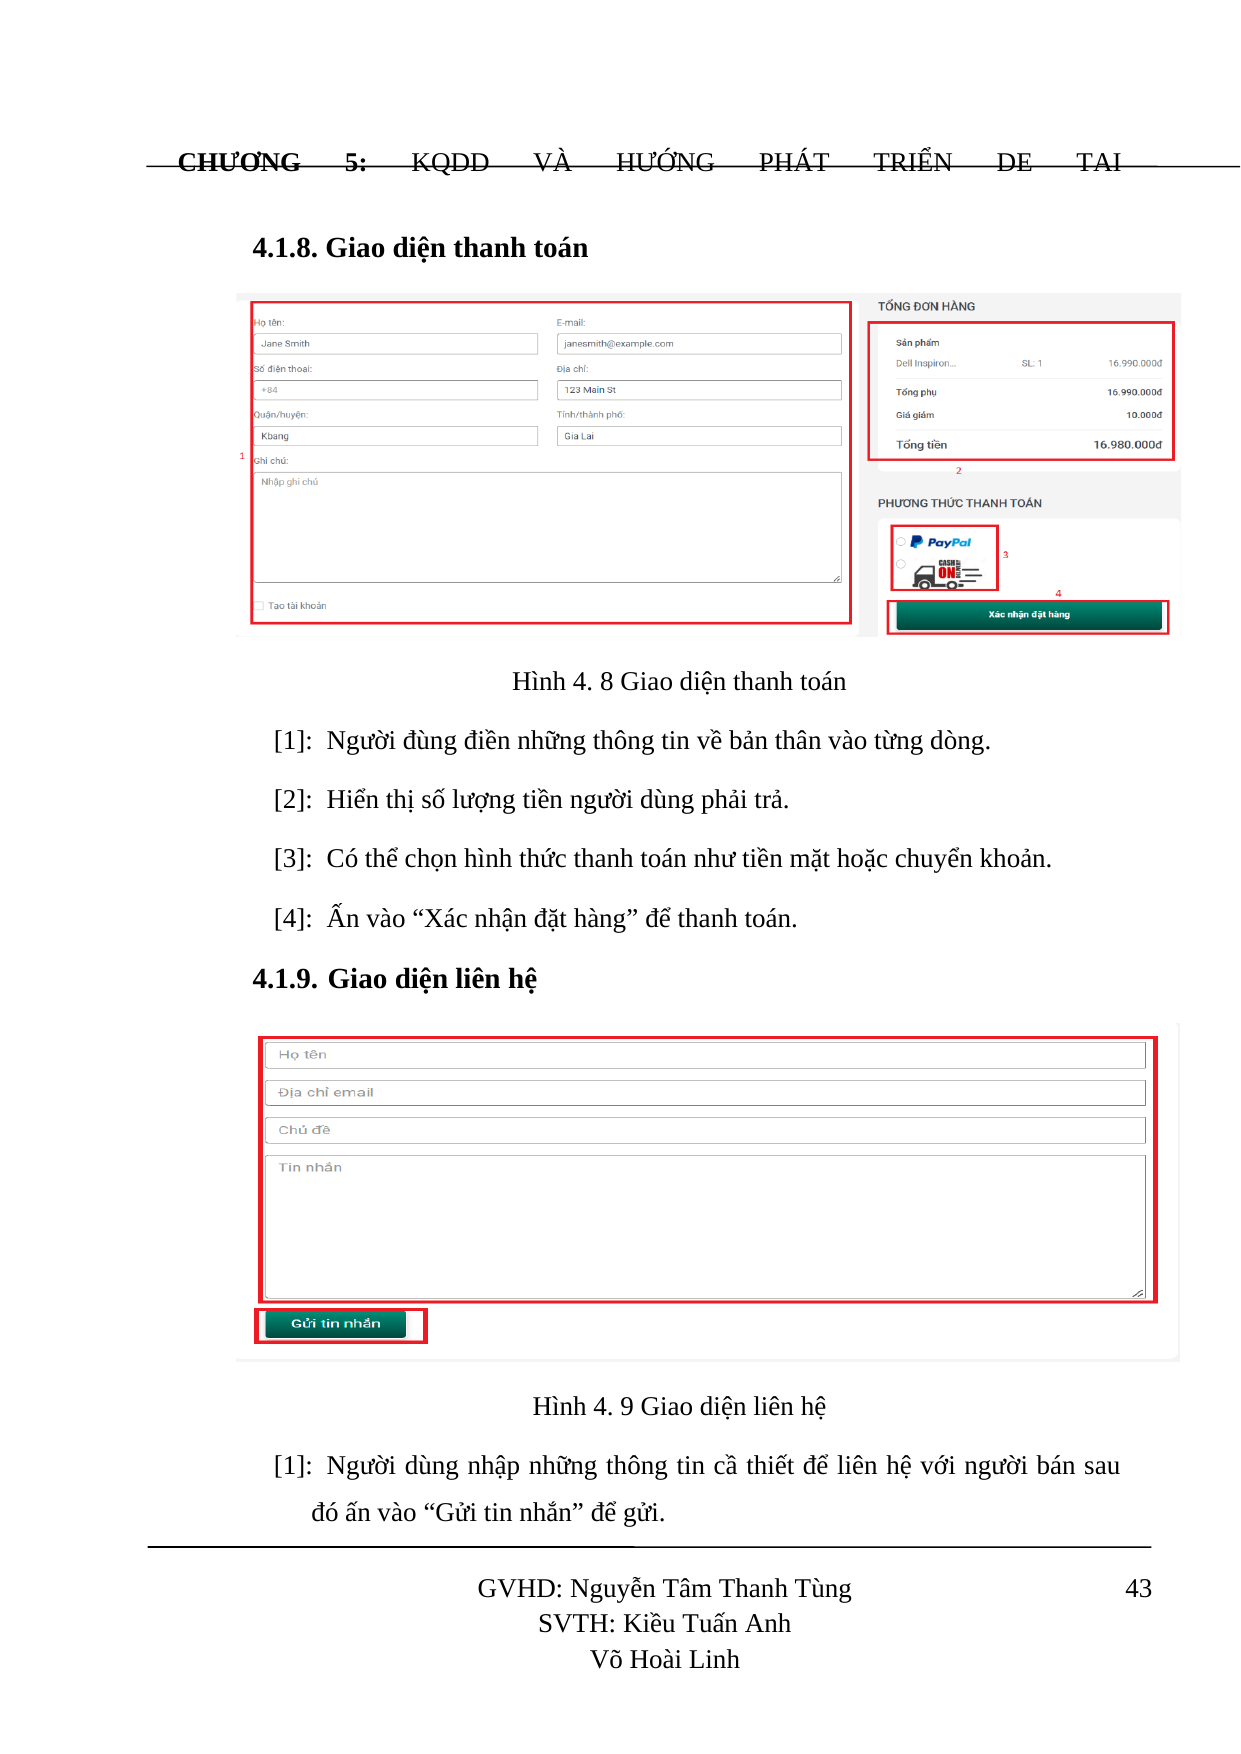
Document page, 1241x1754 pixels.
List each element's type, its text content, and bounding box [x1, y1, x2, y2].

picture [236, 1023, 1182, 1362]
text Hình 4. 8 Giao diện thanh toán [177, 665, 1122, 696]
list Hiển thị số lượng tiền người dùng phải trả. [274, 783, 1122, 814]
picture [236, 293, 1182, 637]
subtitle Giao diện thanh toán [252, 230, 1122, 264]
subtitle Giao diện liên hệ [252, 961, 1122, 994]
list Người đùng điền những thông tin về bản thân vào từng dòng. [274, 724, 1122, 755]
list Có thể chọn hình thức thanh toán như tiền mặt hoặc chuyển khoản. [274, 843, 1122, 874]
list Ấn vào “Xác nhận đặt hàng” để thanh toán. [274, 902, 1122, 933]
list Người dùng nhập những thông tin cầ thiết để liên hệ với người bán sau đó ấn vào “Gửi tin nhắn” để gửi. [274, 1449, 1122, 1527]
text Hình 4. 9 Giao diện liên hệ [177, 1390, 1122, 1421]
